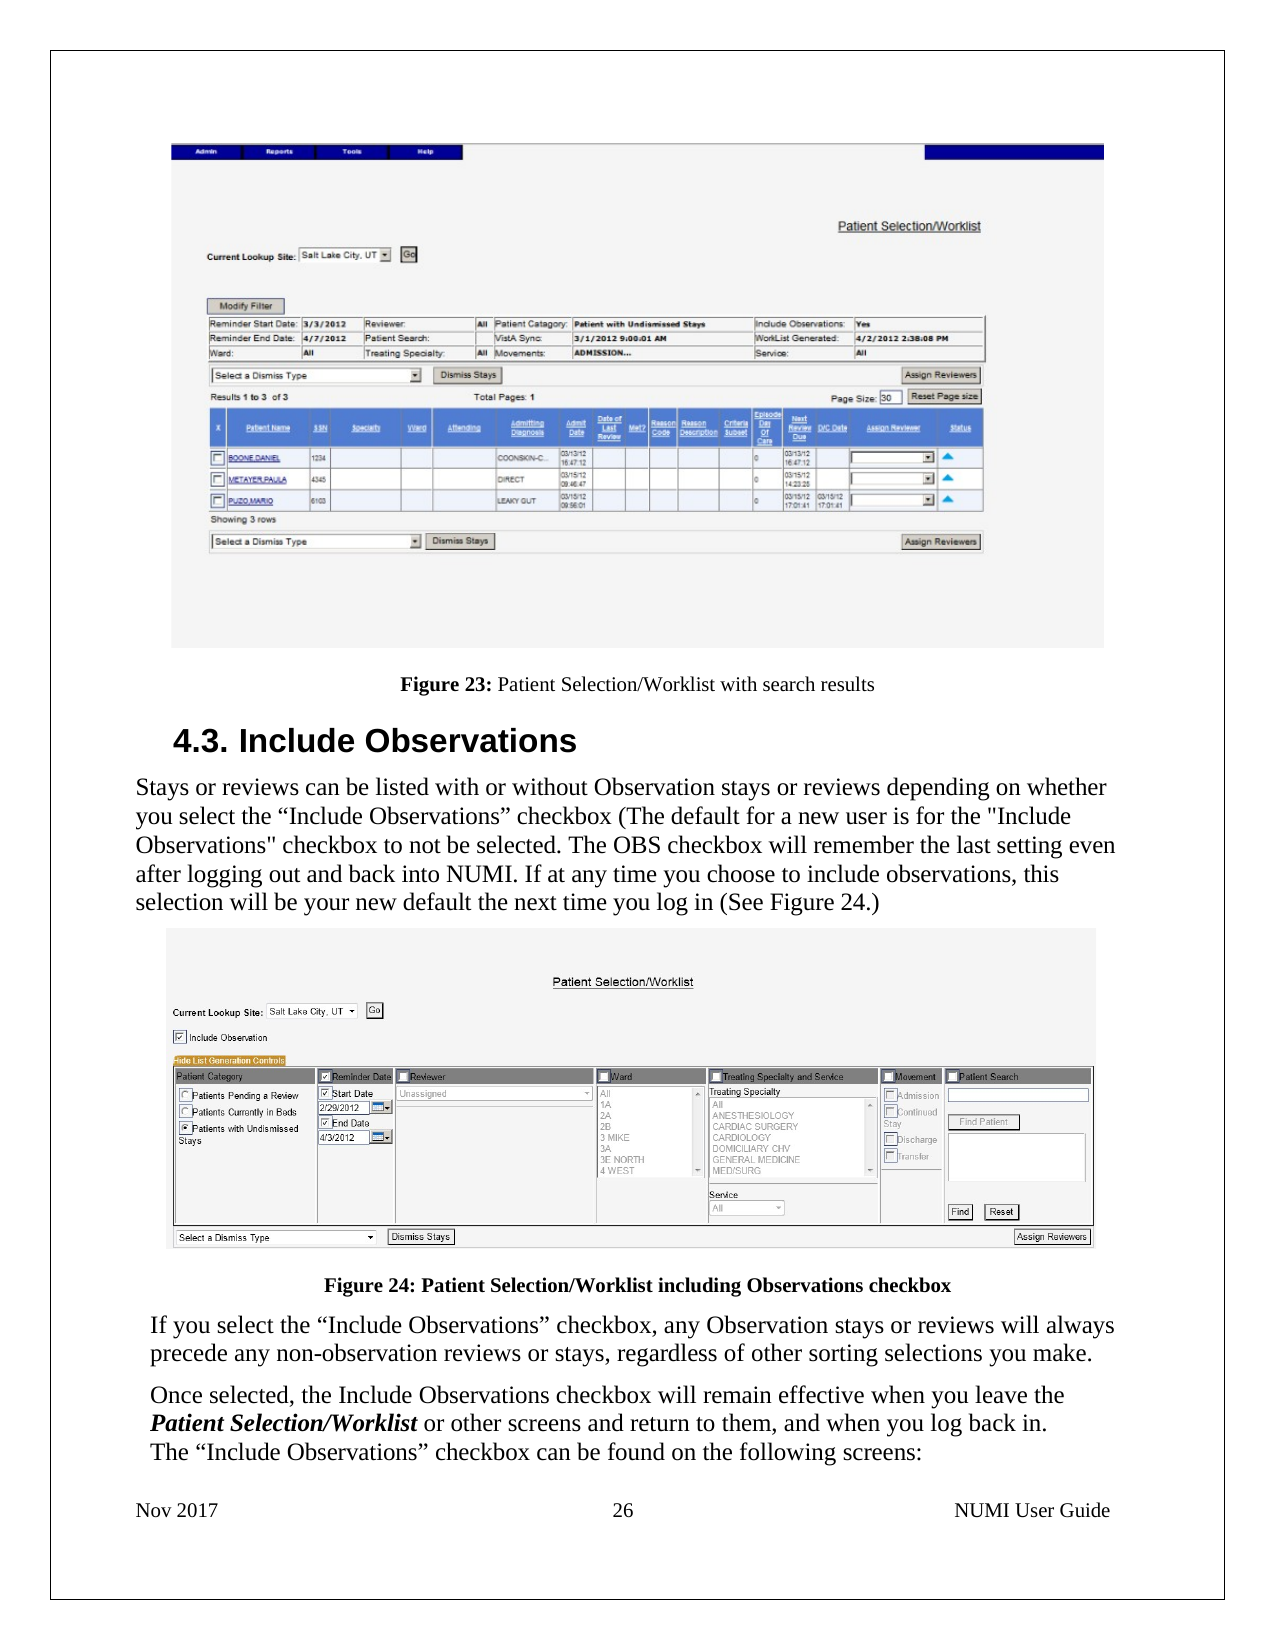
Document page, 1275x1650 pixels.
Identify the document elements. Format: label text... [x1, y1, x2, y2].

picture [166, 928, 1097, 1249]
text Figure : Patient Selection/Worklist with search results [135, 672, 1139, 696]
subtitle Include Observations [173, 721, 1139, 760]
text If you select the “Include Observations” checkbox, any Observation stays or reviews will always precede any non-observation reviews or stays, regardless of other sorting selections you make. [150, 1310, 1121, 1367]
text Figure : Patient Selection/Worklist including Observations checkbox [135, 1273, 1139, 1297]
picture [171, 143, 1104, 648]
text Once selected, the Include Observations checkbox will remain effective when you leave the Patient Selection/Worklist or other screens and return to them, and when you log back in. The “Include Observations” checkbox can be found on the following screens: [150, 1380, 1068, 1466]
text Stays or reviews can be listed with or without Observation stays or reviews depending on whether you select the “Include Observations” checkbox (The default for a new user is for the "Include Observations" checkbox to not be selected. The OBS checkbox will remember the last setting even after logging out and back into NUMI. If at any time you choose to include observations, this selection will be your new default the next time you log in (See Figure 24.) [135, 772, 1127, 916]
